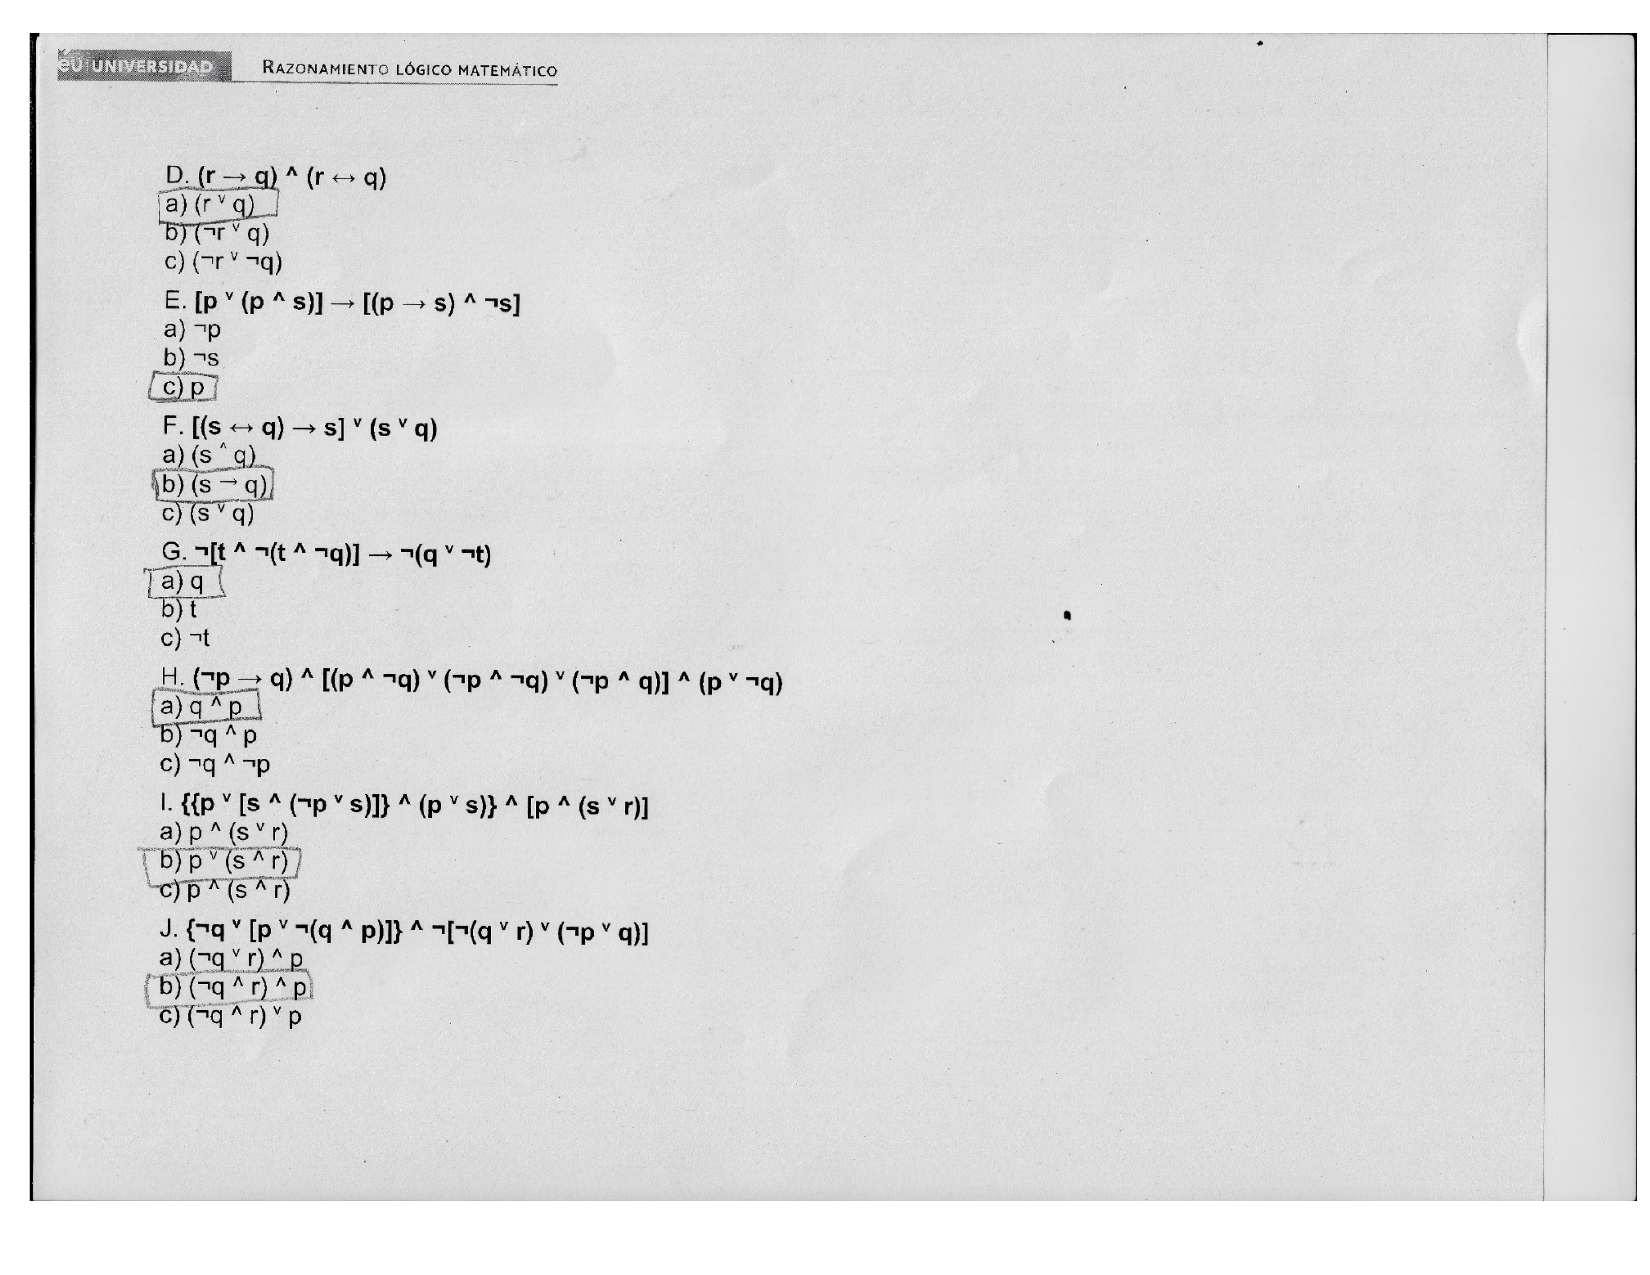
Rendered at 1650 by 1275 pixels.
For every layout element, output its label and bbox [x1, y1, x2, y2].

picture [31, 34, 1635, 1199]
